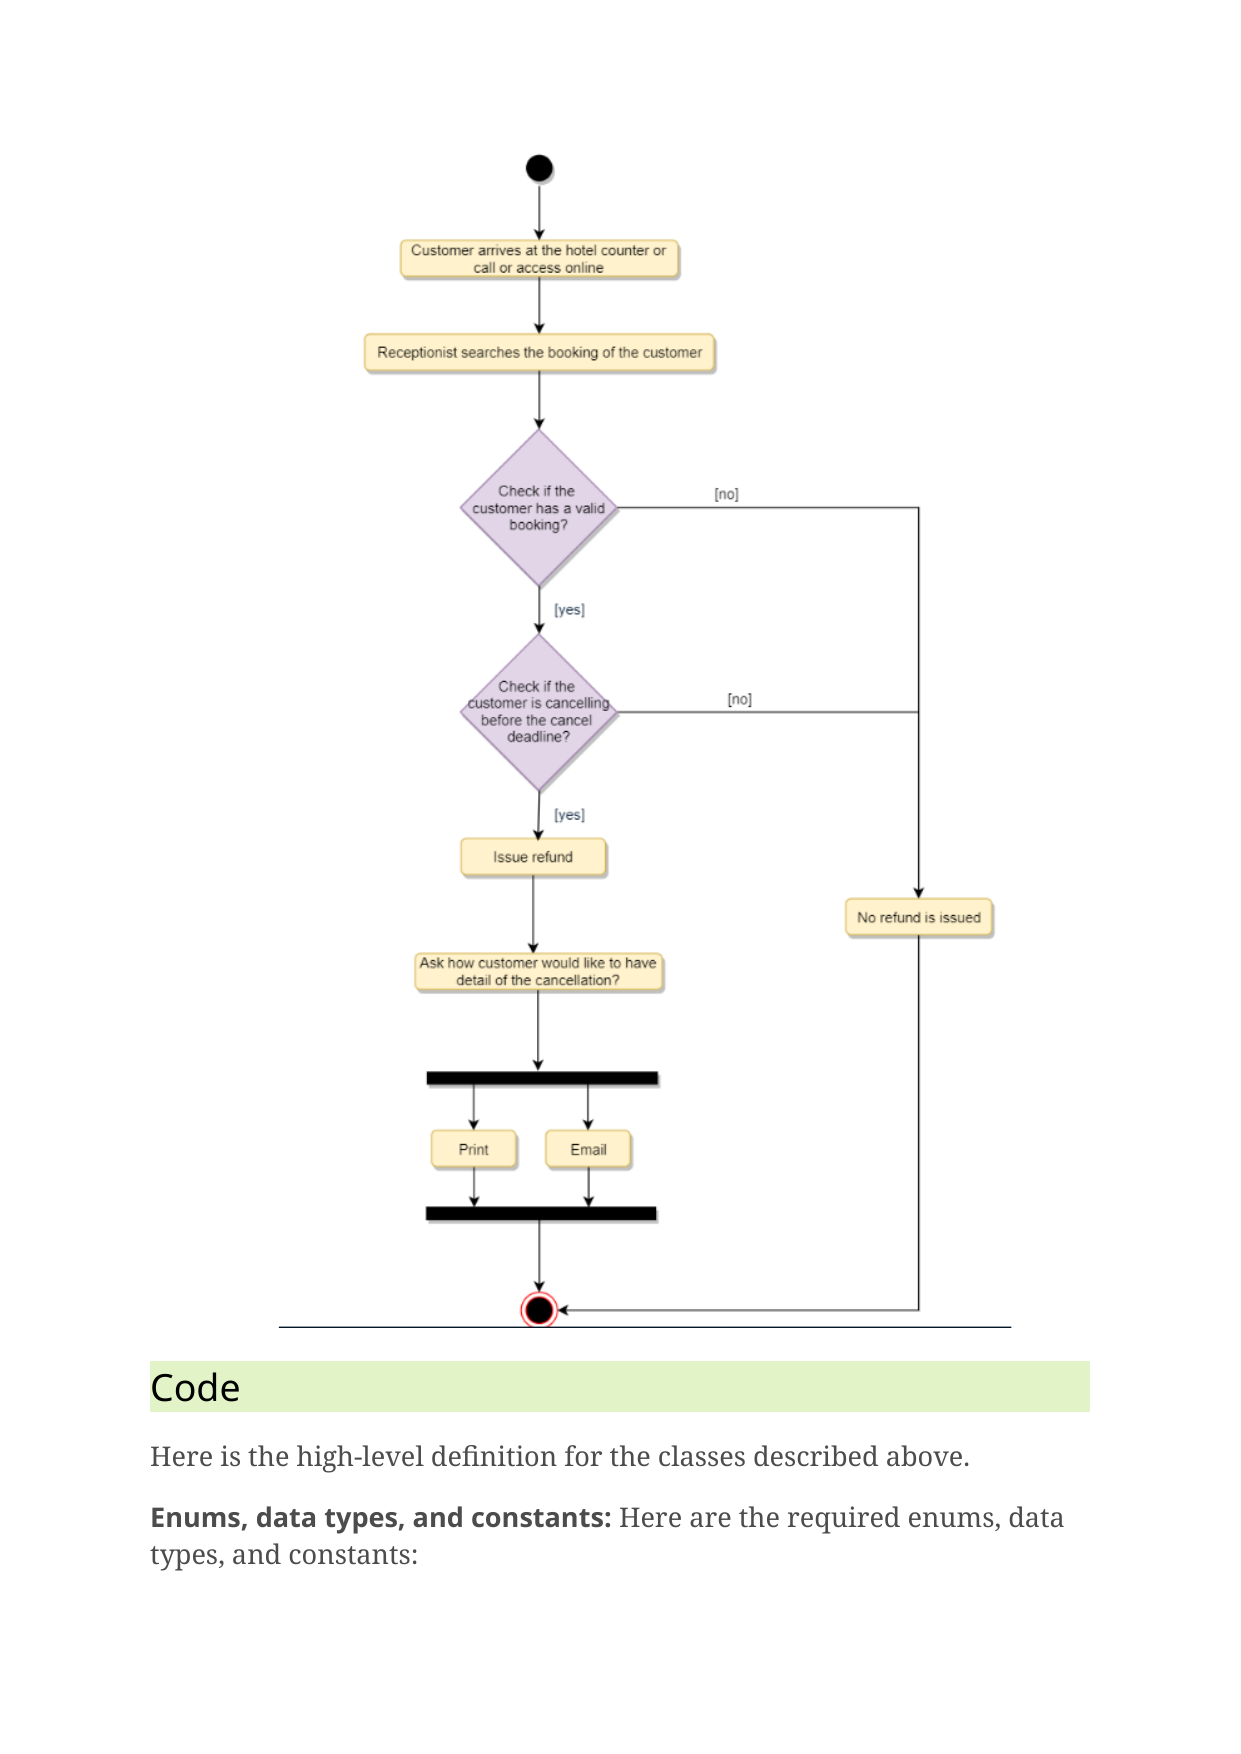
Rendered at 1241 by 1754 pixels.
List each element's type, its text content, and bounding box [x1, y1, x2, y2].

picture [278, 150, 1012, 1328]
text Here is the high-level definition for the classes described above. [150, 1437, 1090, 1474]
subtitle Code [150, 1361, 1090, 1412]
text Enums, data types, and constants: Here are the required enums, data types, and constants: [150, 1499, 1090, 1573]
